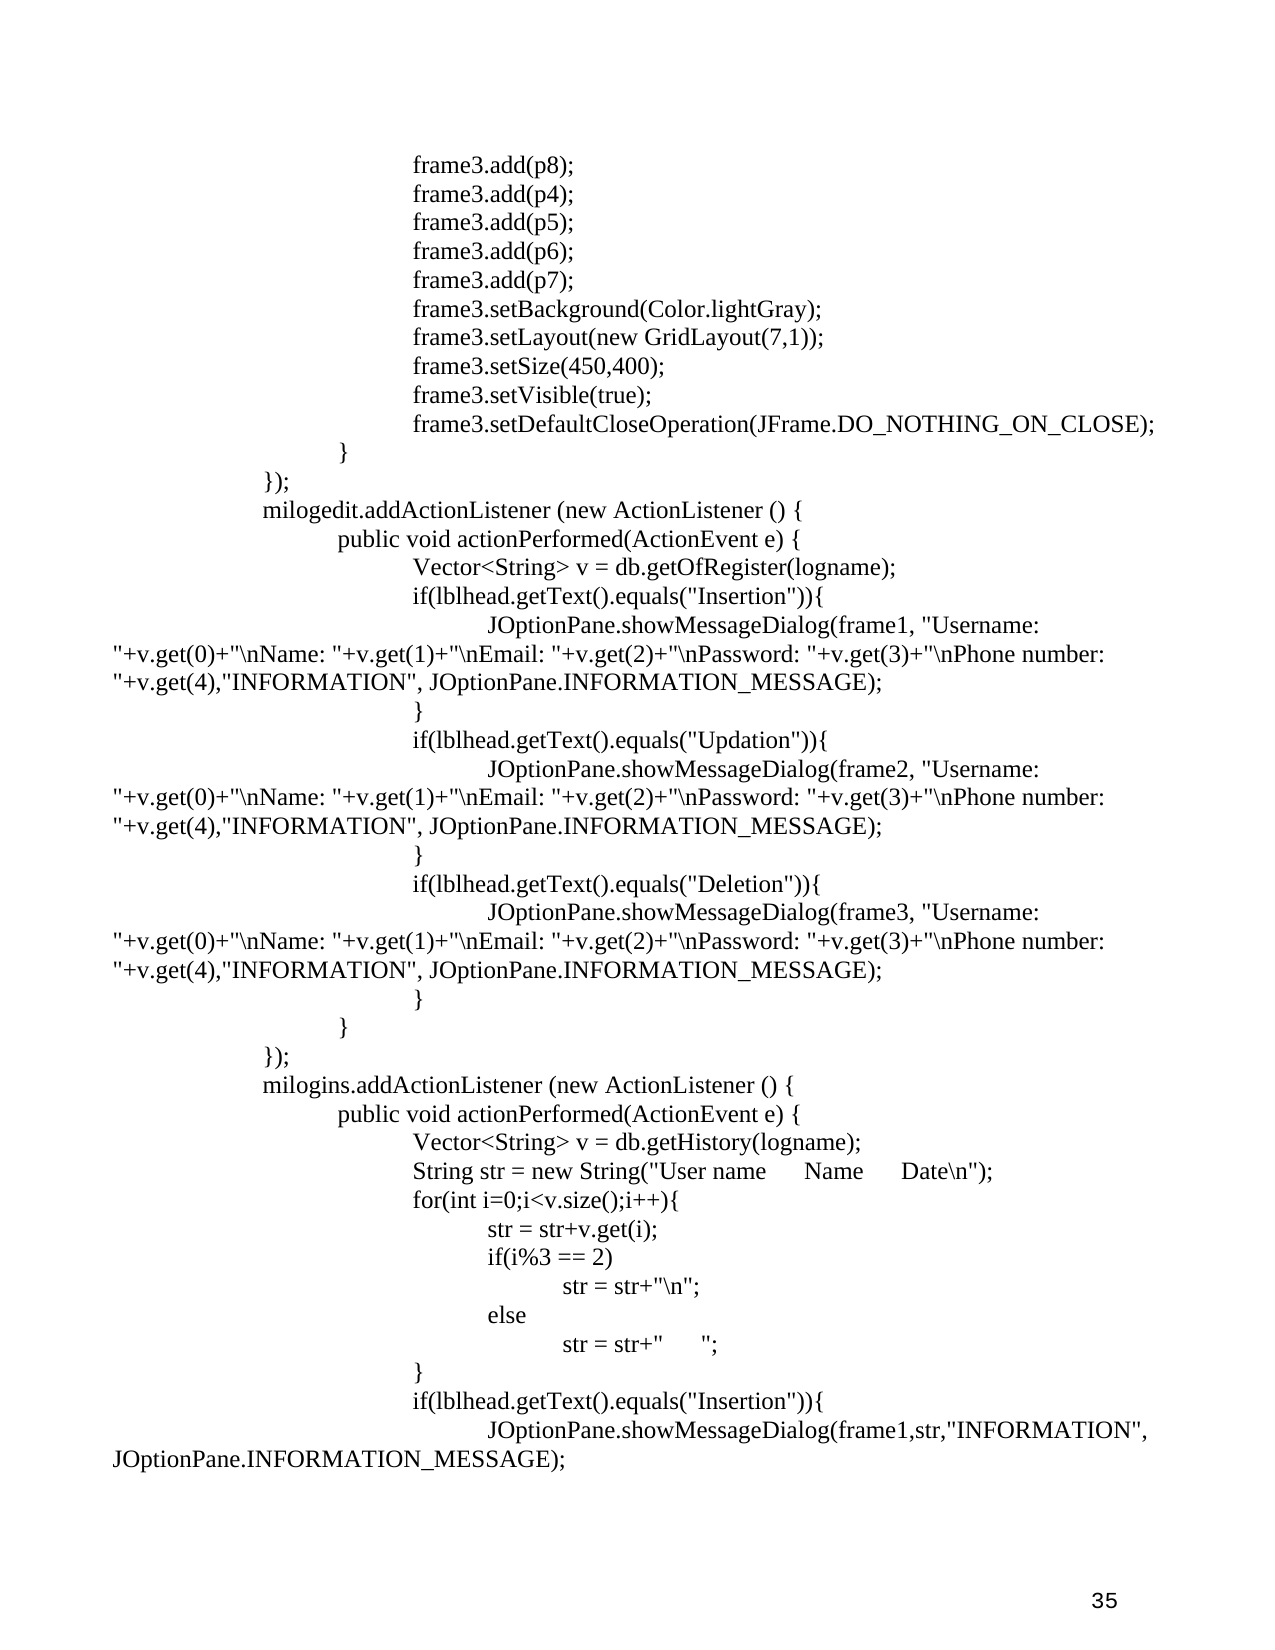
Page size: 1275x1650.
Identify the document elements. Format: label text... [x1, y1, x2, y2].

text } [112, 437, 1162, 466]
text for(int i=0;i<v.size();i++){ [112, 1185, 1162, 1214]
text } [112, 1357, 1162, 1386]
text String str = new String("User name Name Date\n"); [112, 1156, 1162, 1185]
text } [112, 840, 1162, 869]
text Vector<String> v = db.getOfRegister(logname); [112, 552, 1162, 581]
text frame3.add(p5); [112, 207, 1162, 236]
text if(lblhead.getText().equals("Insertion")){ [112, 581, 1162, 610]
text }); [112, 466, 1162, 495]
text str = str+"\n"; [112, 1271, 1162, 1300]
text } [112, 696, 1162, 725]
text if(lblhead.getText().equals("Updation")){ [112, 725, 1162, 754]
text frame3.setLayout(new GridLayout(7,1)); [112, 322, 1162, 351]
text if(i%3 == 2) [112, 1242, 1162, 1271]
text public void actionPerformed(ActionEvent e) { [112, 1099, 1162, 1127]
text } [112, 1012, 1162, 1041]
text Vector<String> v = db.getHistory(logname); [112, 1127, 1162, 1156]
text frame3.add(p8); [112, 150, 1162, 179]
text frame3.setVisible(true); [112, 380, 1162, 409]
text JOptionPane.showMessageDialog(frame1, "Username: "+v.get(0)+"\nName: "+v.get(1)+"\nEmail: "+v.get(2)+"\nPassword: "+v.get(3)+"\nPhone number: "+v.get(4),"INFORMATION", JOptionPane.INFORMATION_MESSAGE); [112, 610, 1162, 696]
text frame3.add(p4); [112, 179, 1162, 207]
text public void actionPerformed(ActionEvent e) { [112, 524, 1162, 552]
text if(lblhead.getText().equals("Insertion")){ [112, 1386, 1162, 1415]
text str = str+v.get(i); [112, 1214, 1162, 1242]
text frame3.setDefaultCloseOperation(JFrame.DO_NOTHING_ON_CLOSE); [112, 409, 1162, 437]
text } [112, 984, 1162, 1012]
text if(lblhead.getText().equals("Deletion")){ [112, 869, 1162, 897]
text frame3.add(p7); [112, 265, 1162, 294]
text frame3.add(p6); [112, 236, 1162, 265]
text JOptionPane.showMessageDialog(frame1,str,"INFORMATION", JOptionPane.INFORMATION_MESSAGE); [112, 1415, 1162, 1472]
text }); [112, 1041, 1162, 1070]
text JOptionPane.showMessageDialog(frame3, "Username: "+v.get(0)+"\nName: "+v.get(1)+"\nEmail: "+v.get(2)+"\nPassword: "+v.get(3)+"\nPhone number: "+v.get(4),"INFORMATION", JOptionPane.INFORMATION_MESSAGE); [112, 897, 1162, 984]
text frame3.setSize(450,400); [112, 351, 1162, 380]
text JOptionPane.showMessageDialog(frame2, "Username: "+v.get(0)+"\nName: "+v.get(1)+"\nEmail: "+v.get(2)+"\nPassword: "+v.get(3)+"\nPhone number: "+v.get(4),"INFORMATION", JOptionPane.INFORMATION_MESSAGE); [112, 754, 1162, 840]
text frame3.setBackground(Color.lightGray); [112, 294, 1162, 322]
text milogins.addActionListener (new ActionListener () { [112, 1070, 1162, 1099]
text milogedit.addActionListener (new ActionListener () { [112, 495, 1162, 524]
text else [112, 1300, 1162, 1329]
text str = str+" "; [112, 1329, 1162, 1357]
